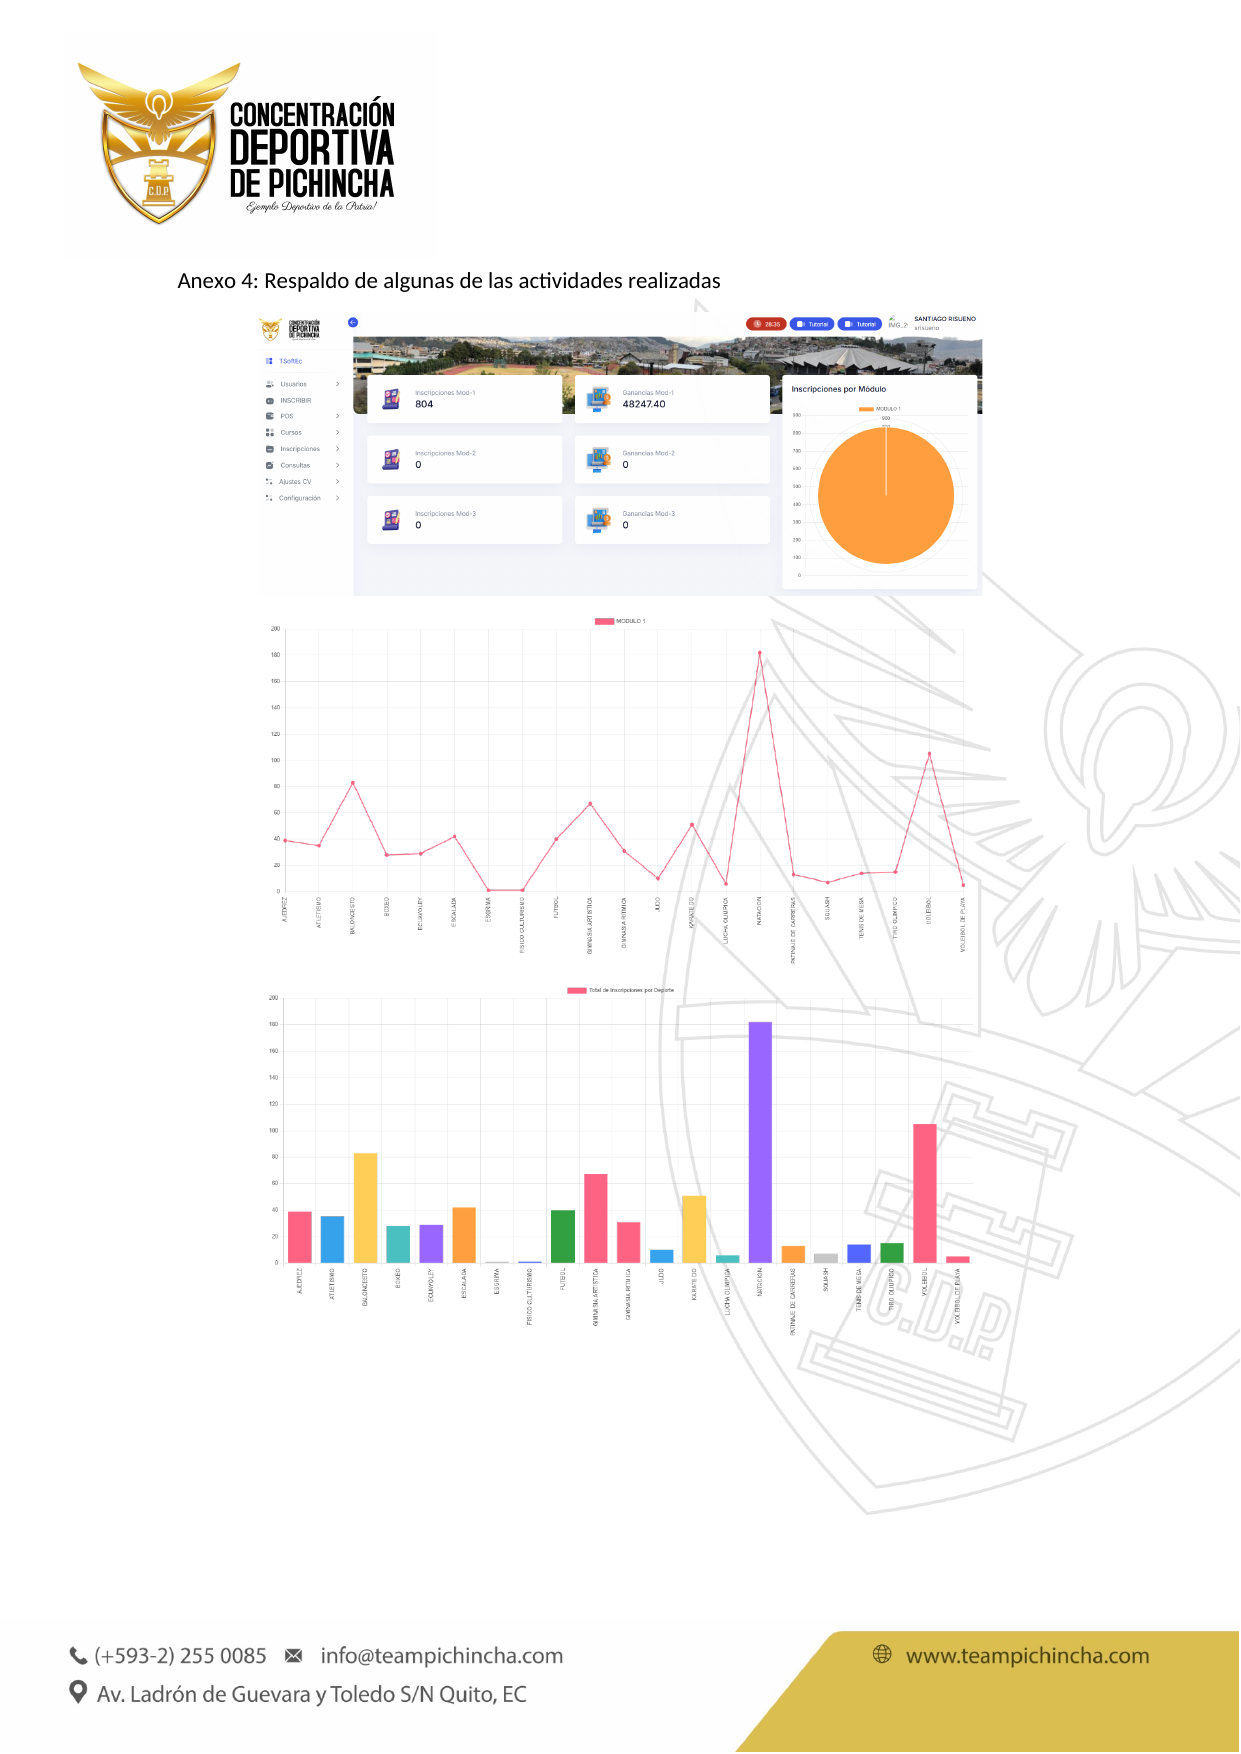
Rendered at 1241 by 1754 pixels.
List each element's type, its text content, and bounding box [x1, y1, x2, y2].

picture [0, 1620, 1239, 1752]
picture [64, 31, 438, 258]
text Anexo 4: Respaldo de algunas de las actividades realizadas [177, 266, 1063, 294]
picture [0, 267, 1241, 1576]
